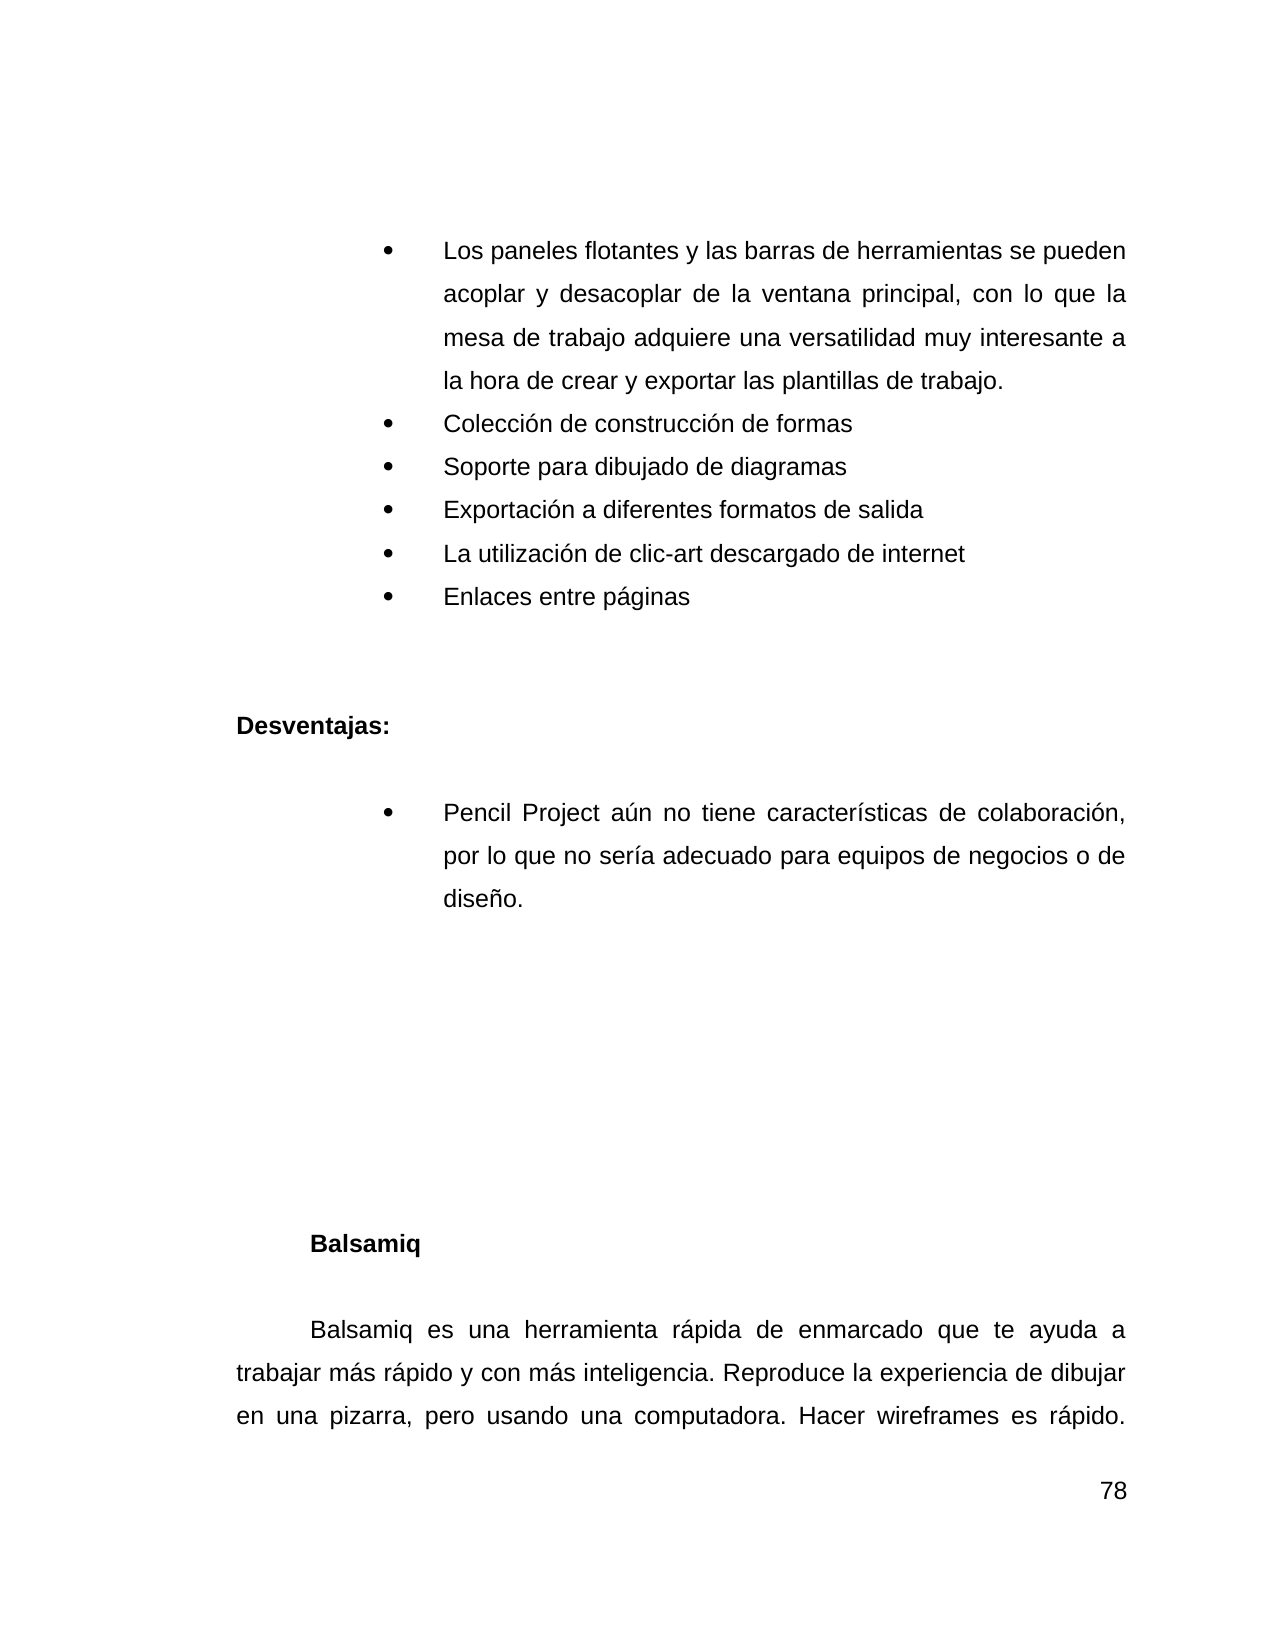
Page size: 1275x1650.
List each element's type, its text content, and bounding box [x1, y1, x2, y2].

list Soporte para dibujado de diagramas [384, 452, 1127, 481]
list Colección de construcción de formas [384, 409, 1127, 438]
list Pencil Project aún no tiene características de colaboración, por lo que no sería adecuado para equipos de negocios o de diseño. [384, 797, 1127, 913]
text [236, 1315, 1127, 1430]
list Enlaces entre páginas [384, 582, 1127, 611]
text Balsamiq [236, 1229, 1127, 1258]
text Desventajas: [236, 711, 1127, 740]
list Exportación a diferentes formatos de salida [384, 495, 1127, 524]
list Los paneles flotantes y las barras de herramientas se pueden acoplar y desacoplar de la ventana principal, con lo que la mesa de trabajo adquiere una versatilidad muy interesante a la hora de crear y exportar las plantillas de trabajo. [384, 236, 1127, 394]
list La utilización de clic-art descargado de internet [384, 538, 1127, 567]
